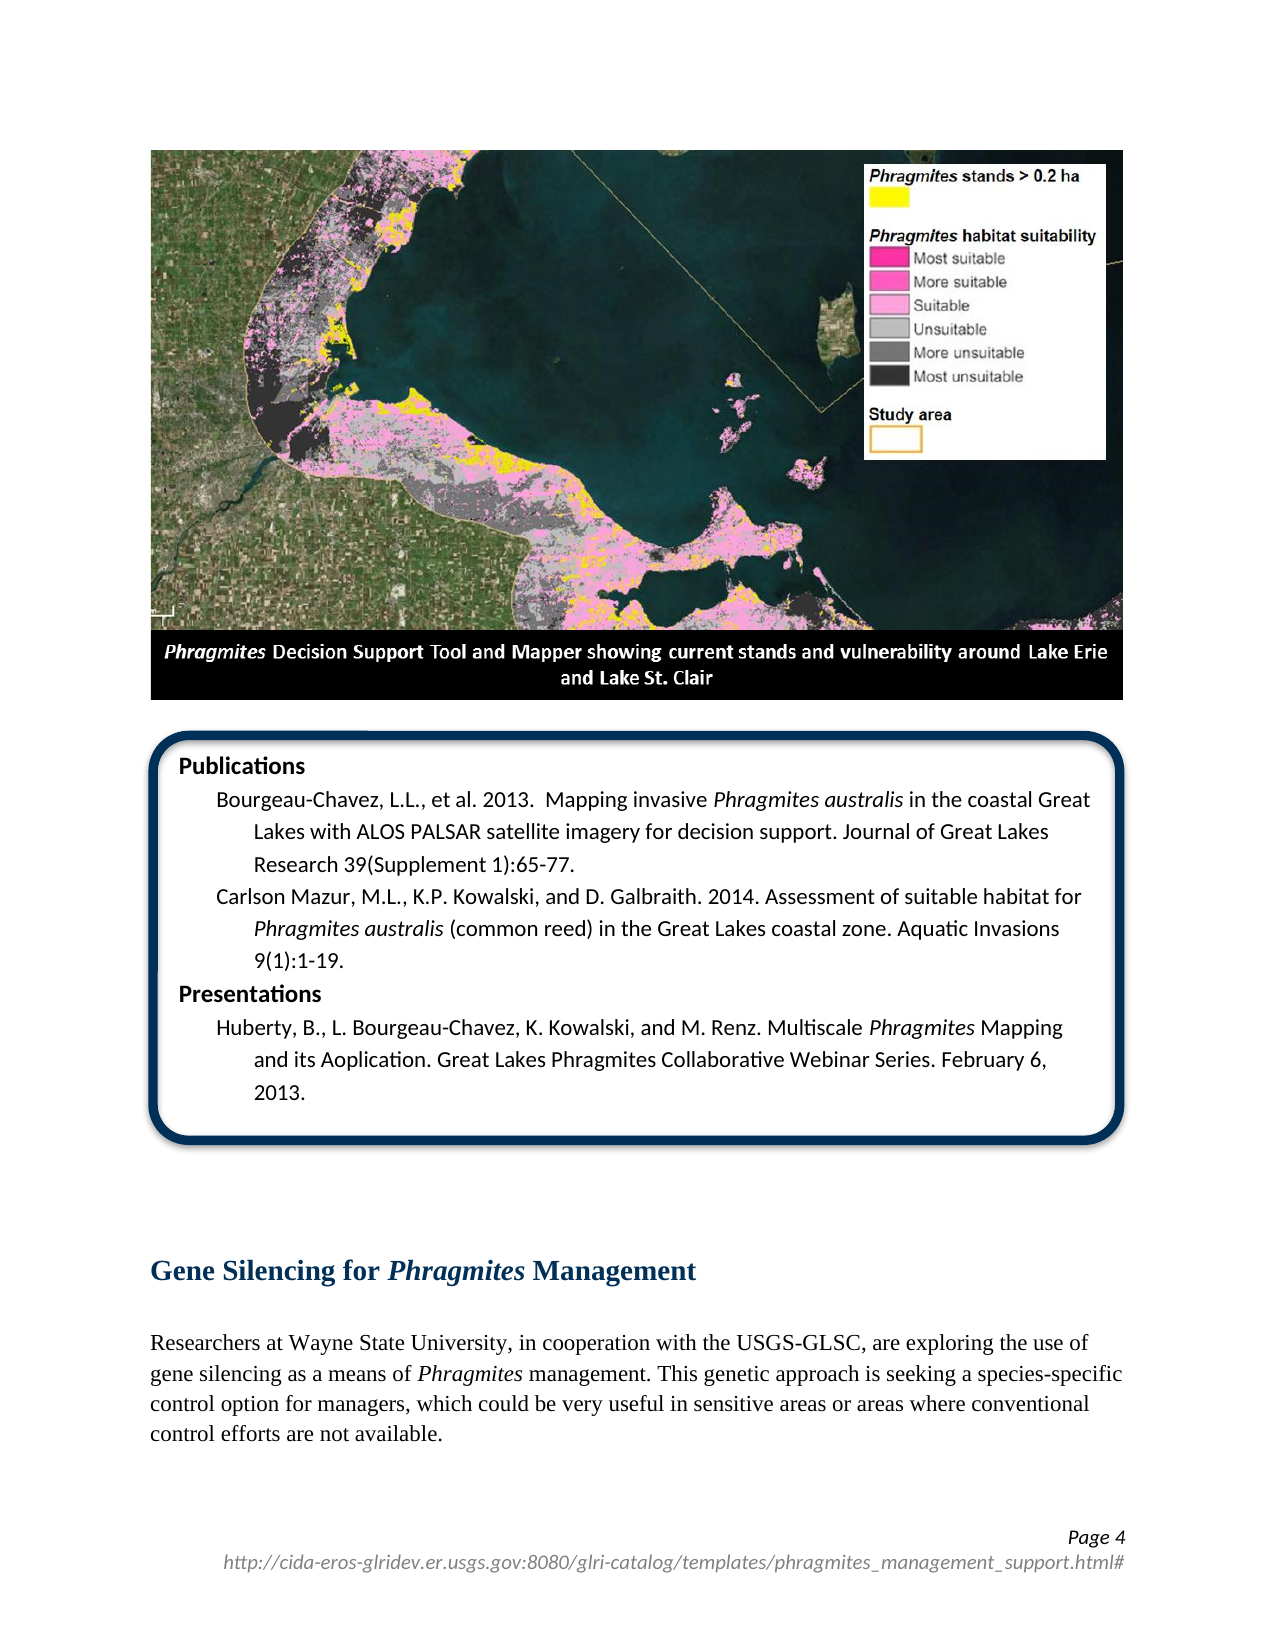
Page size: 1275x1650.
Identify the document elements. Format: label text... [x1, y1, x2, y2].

text Gene Silencing for Phragmites Management [150, 1253, 1125, 1287]
picture [150, 150, 1125, 704]
text Researchers at Wayne State University, in cooperation with the USGS-GLSC, are exploring the use of gene silencing as a means of Phragmites management. This genetic approach is seeking a species-specific control option for managers, which could be very useful in sensitive areas or areas where conventional control efforts are not available. [150, 1329, 1125, 1446]
